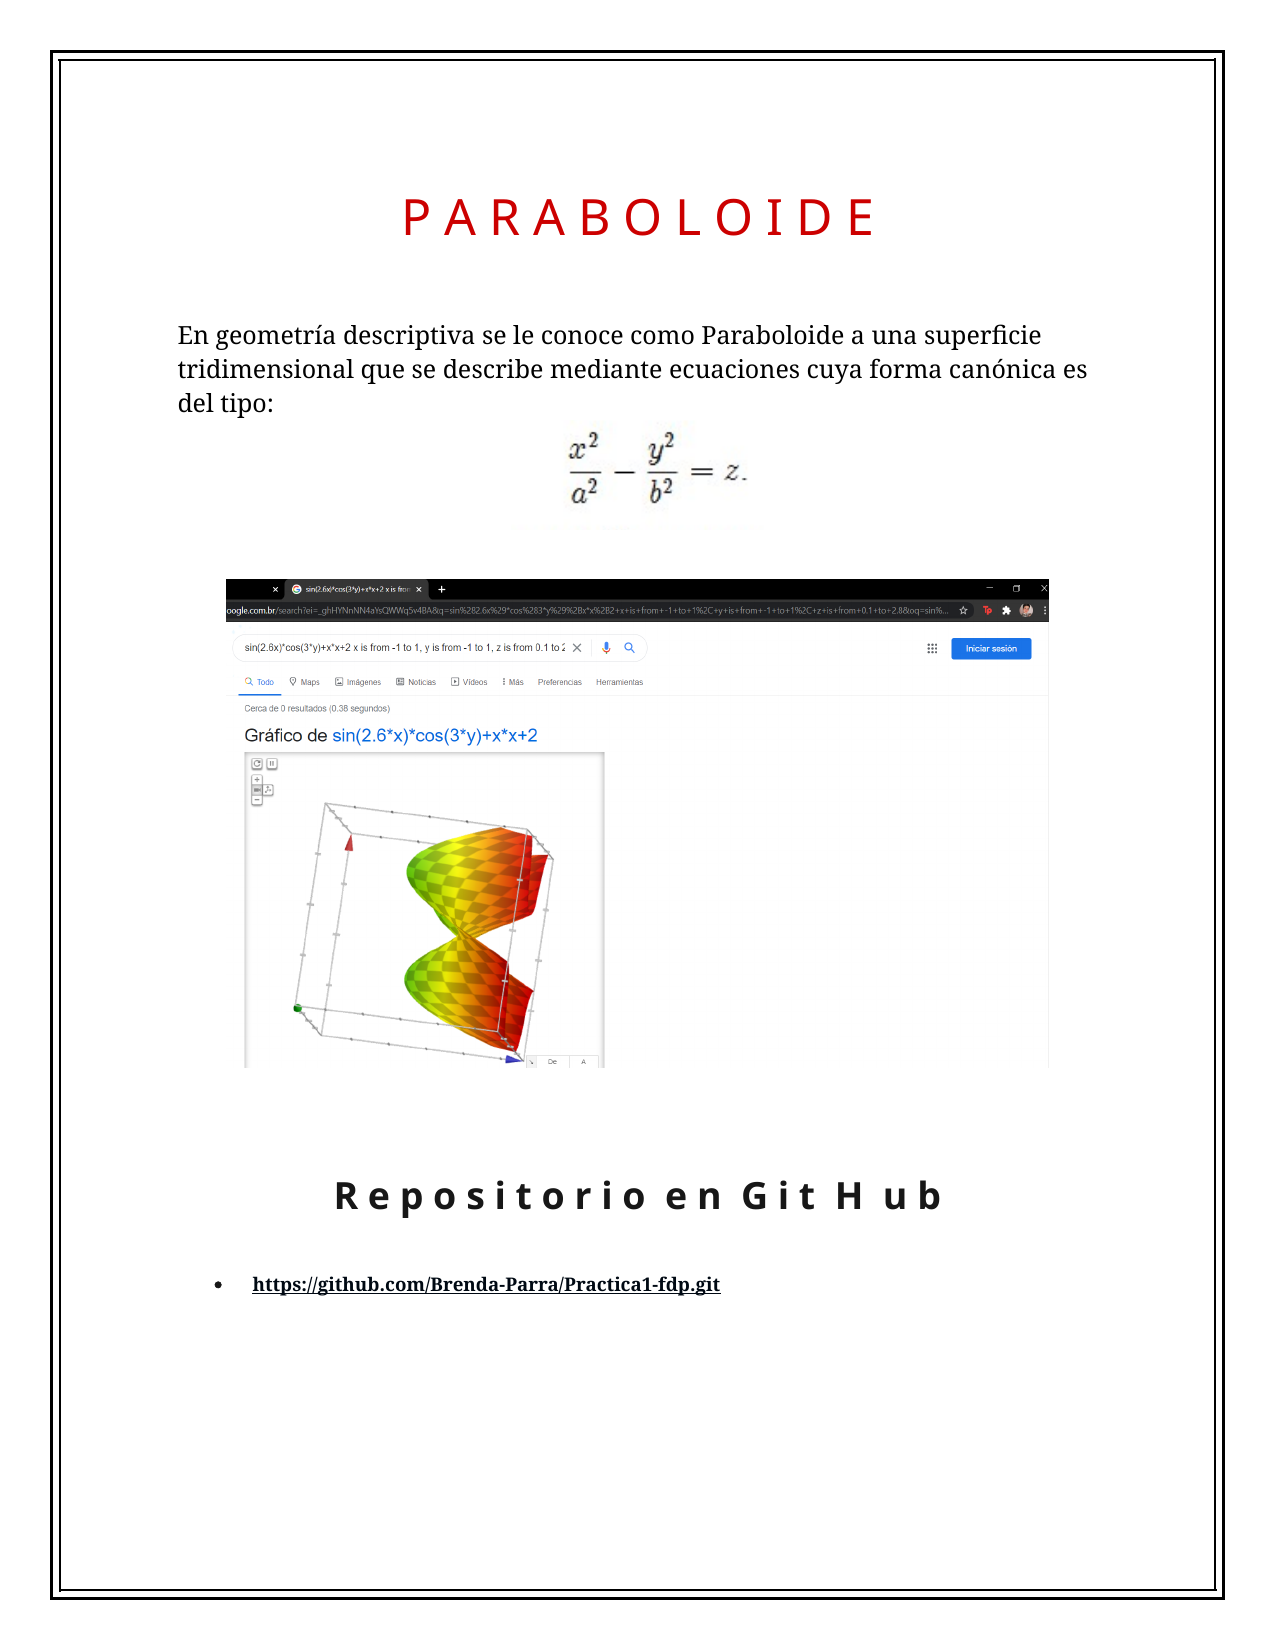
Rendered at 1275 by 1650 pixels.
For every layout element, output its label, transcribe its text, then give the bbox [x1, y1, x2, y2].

text P A R A B O L O I D E [177, 182, 1098, 250]
text R e p o s i t o r i o e n G i t H u b [177, 1169, 1098, 1220]
list https://github.com/Brenda-Parra/Practica1-fdp.git [215, 1271, 1098, 1297]
text En geometría descriptiva se le conoce como Paraboloide a una superficie tridimensional que se describe mediante ecuaciones cuya forma canónica es del tipo: [177, 318, 1098, 420]
picture [511, 420, 764, 530]
picture [226, 579, 1049, 1068]
